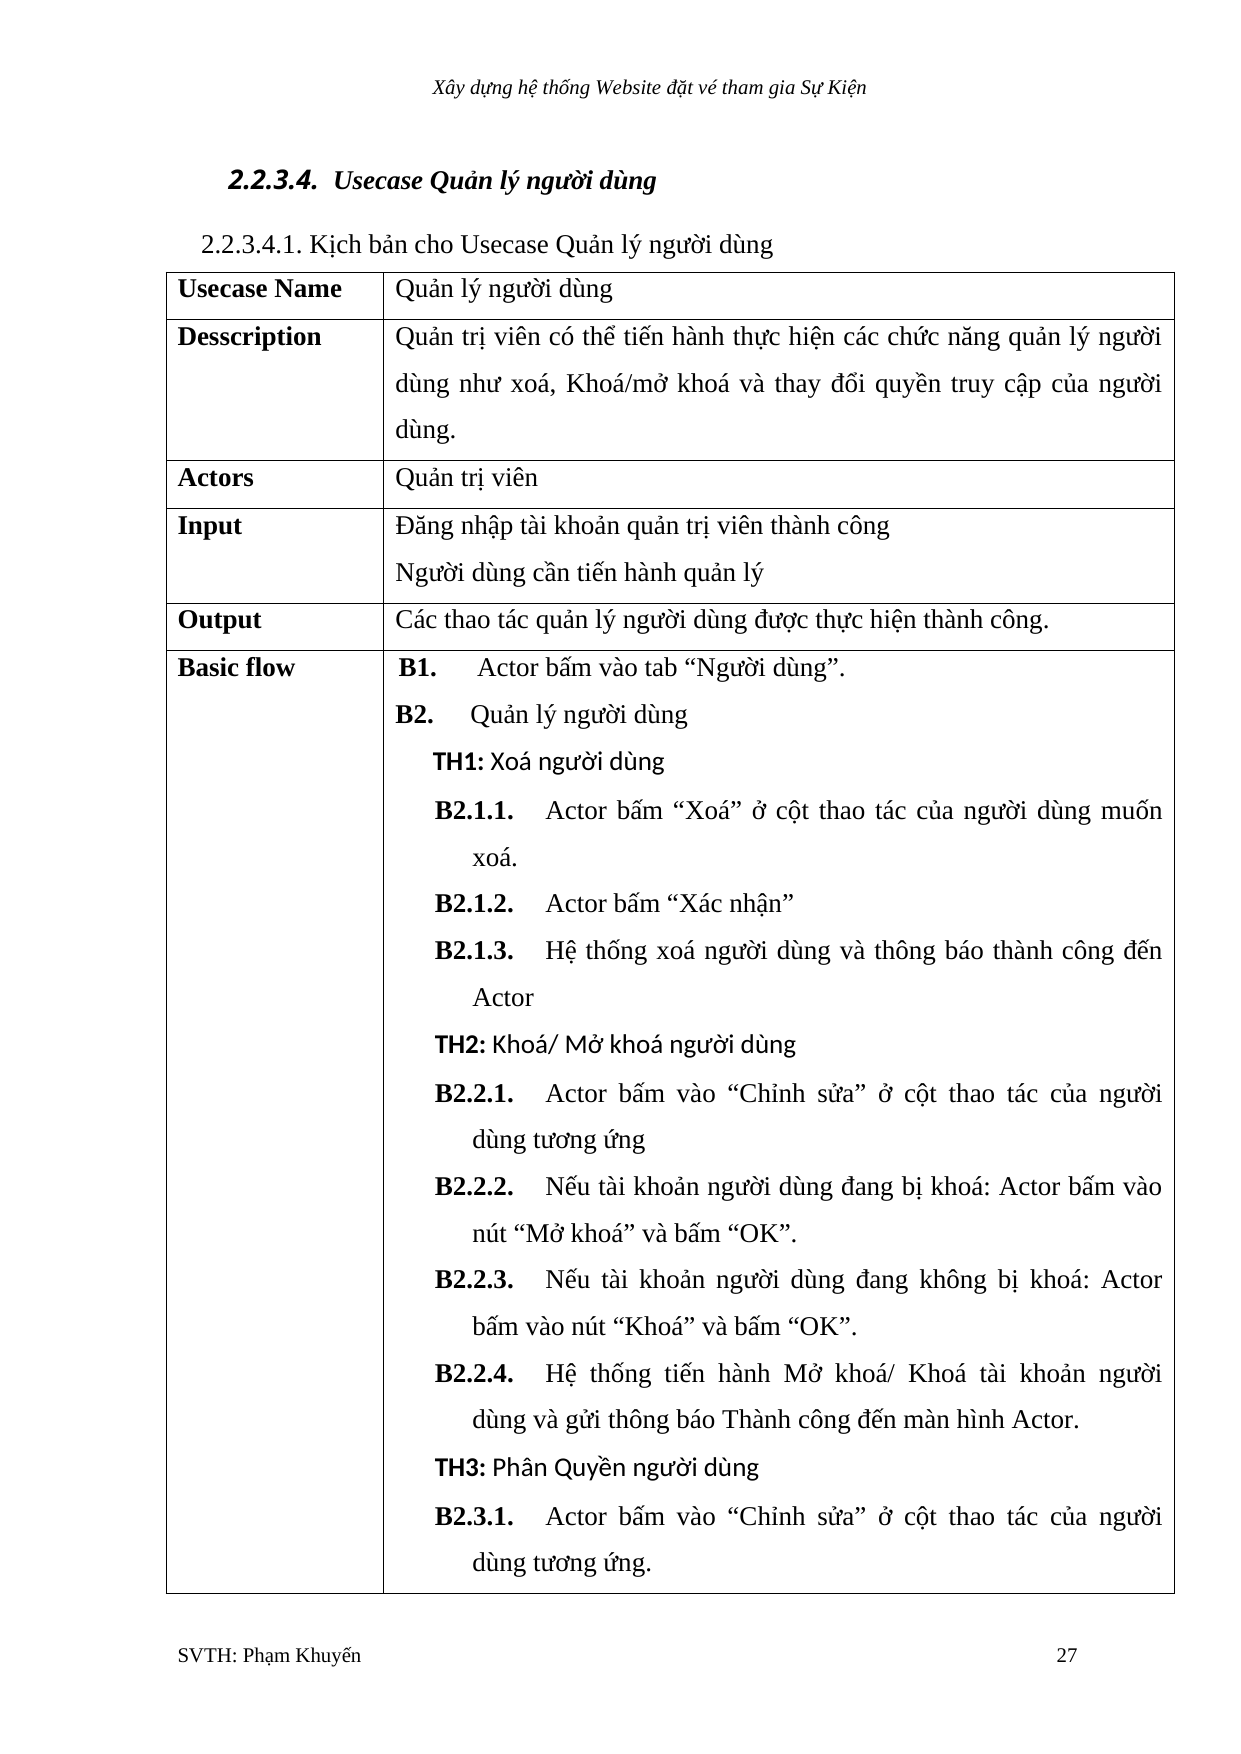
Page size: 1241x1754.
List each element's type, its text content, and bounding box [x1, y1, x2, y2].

table_cell Input [167, 509, 383, 602]
table_cell Output [167, 604, 383, 650]
subtitle Kịch bản cho Usecase Quản lý người dùng [177, 228, 1122, 259]
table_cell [384, 651, 1174, 1593]
table_cell Actors [167, 461, 383, 508]
table_cell Quản trị viên [384, 461, 1174, 508]
subtitle Usecase Quản lý người dùng [177, 160, 1122, 197]
table_cell Đăng nhập tài khoản quản trị viên thành công Người dùng cần tiến hành quản lý [384, 509, 1174, 602]
table_header Usecase Name [167, 273, 383, 319]
table_cell Quản trị viên có thể tiến hành thực hiện các chức năng quản lý người dùng như xoá, Khoá/mở khoá và thay đổi quyền truy cập của người dùng. [384, 320, 1174, 460]
table_cell Desscription [167, 320, 383, 460]
table_cell Basic flow [167, 651, 383, 1593]
table_header Quản lý người dùng [384, 273, 1174, 319]
table_cell Các thao tác quản lý người dùng được thực hiện thành công. [384, 604, 1174, 650]
